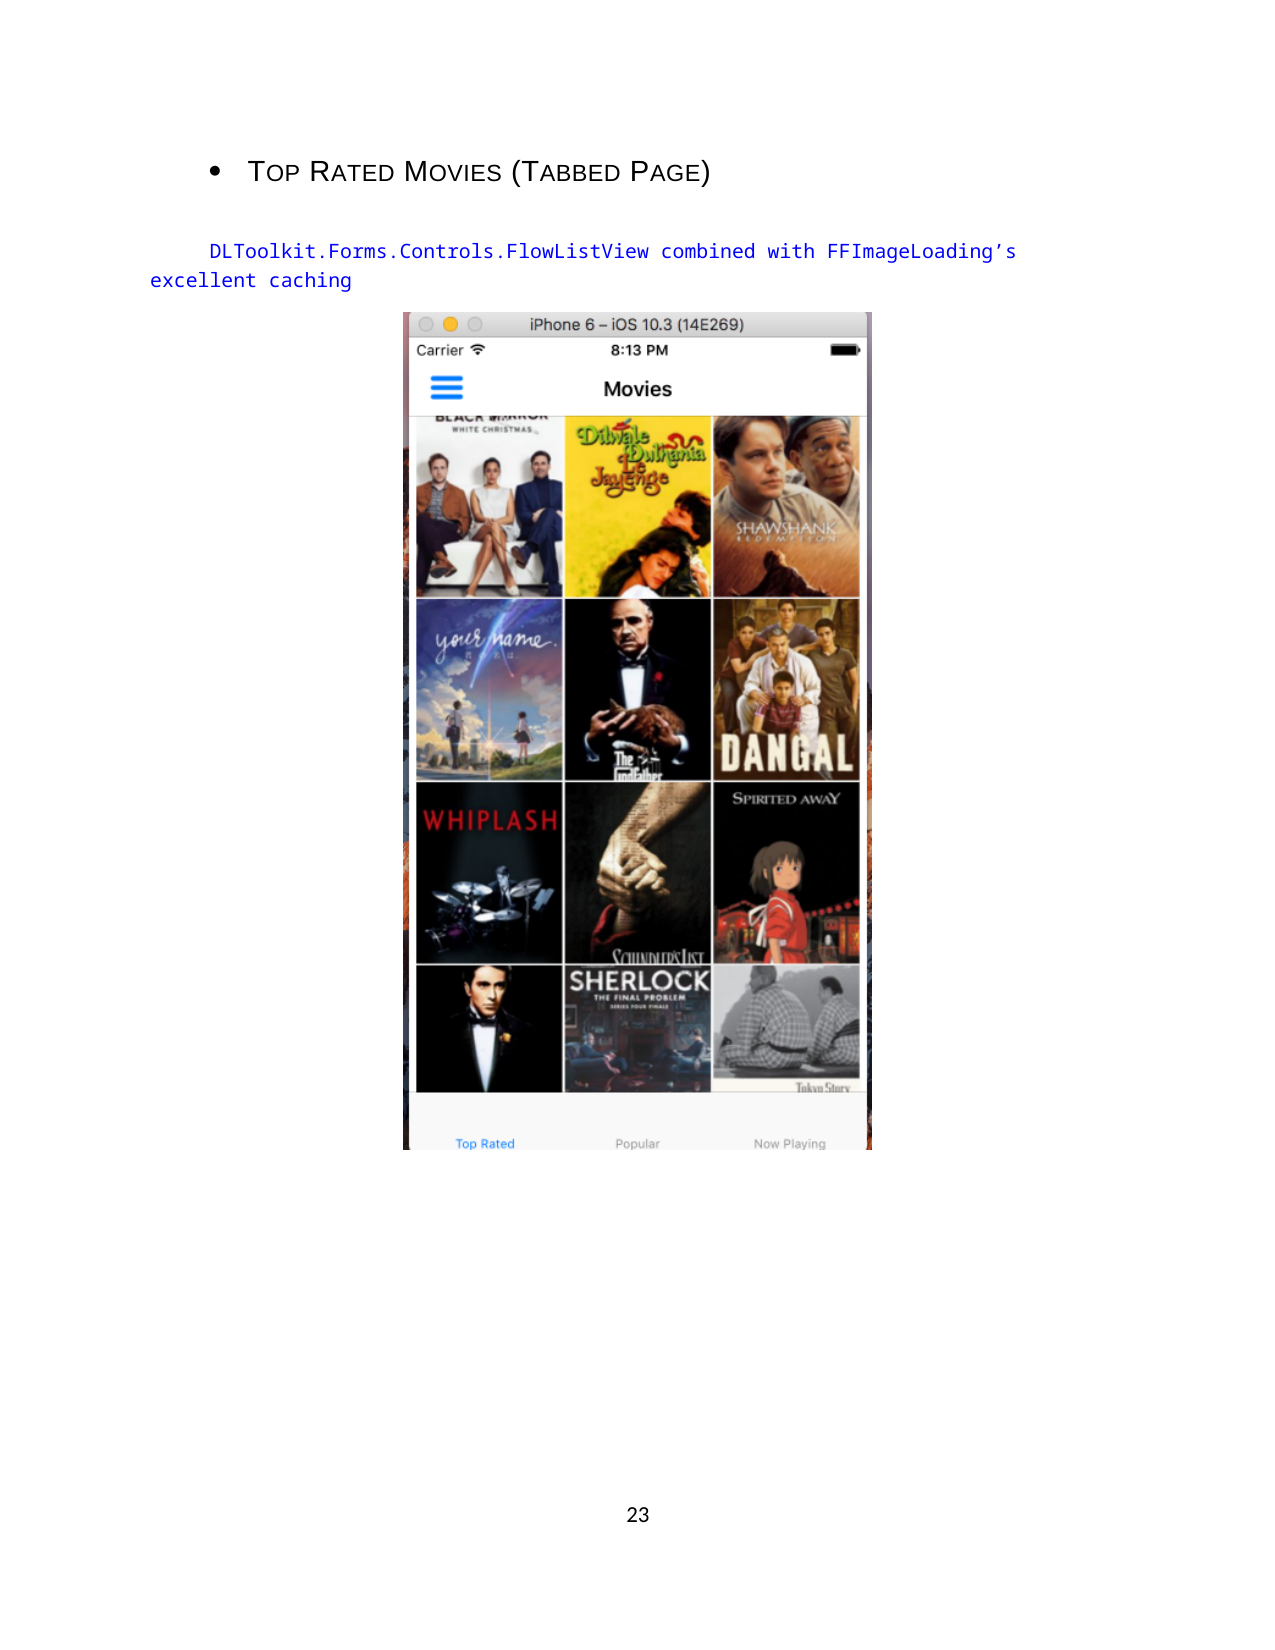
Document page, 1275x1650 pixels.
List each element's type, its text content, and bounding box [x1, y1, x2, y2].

text DLToolkit.Forms.Controls.FlowListView combined with FFImageLoading’s excellent caching [150, 237, 1125, 293]
subtitle Top Rated Movies (Tabbed Page) [210, 154, 1125, 188]
picture [403, 312, 872, 1150]
